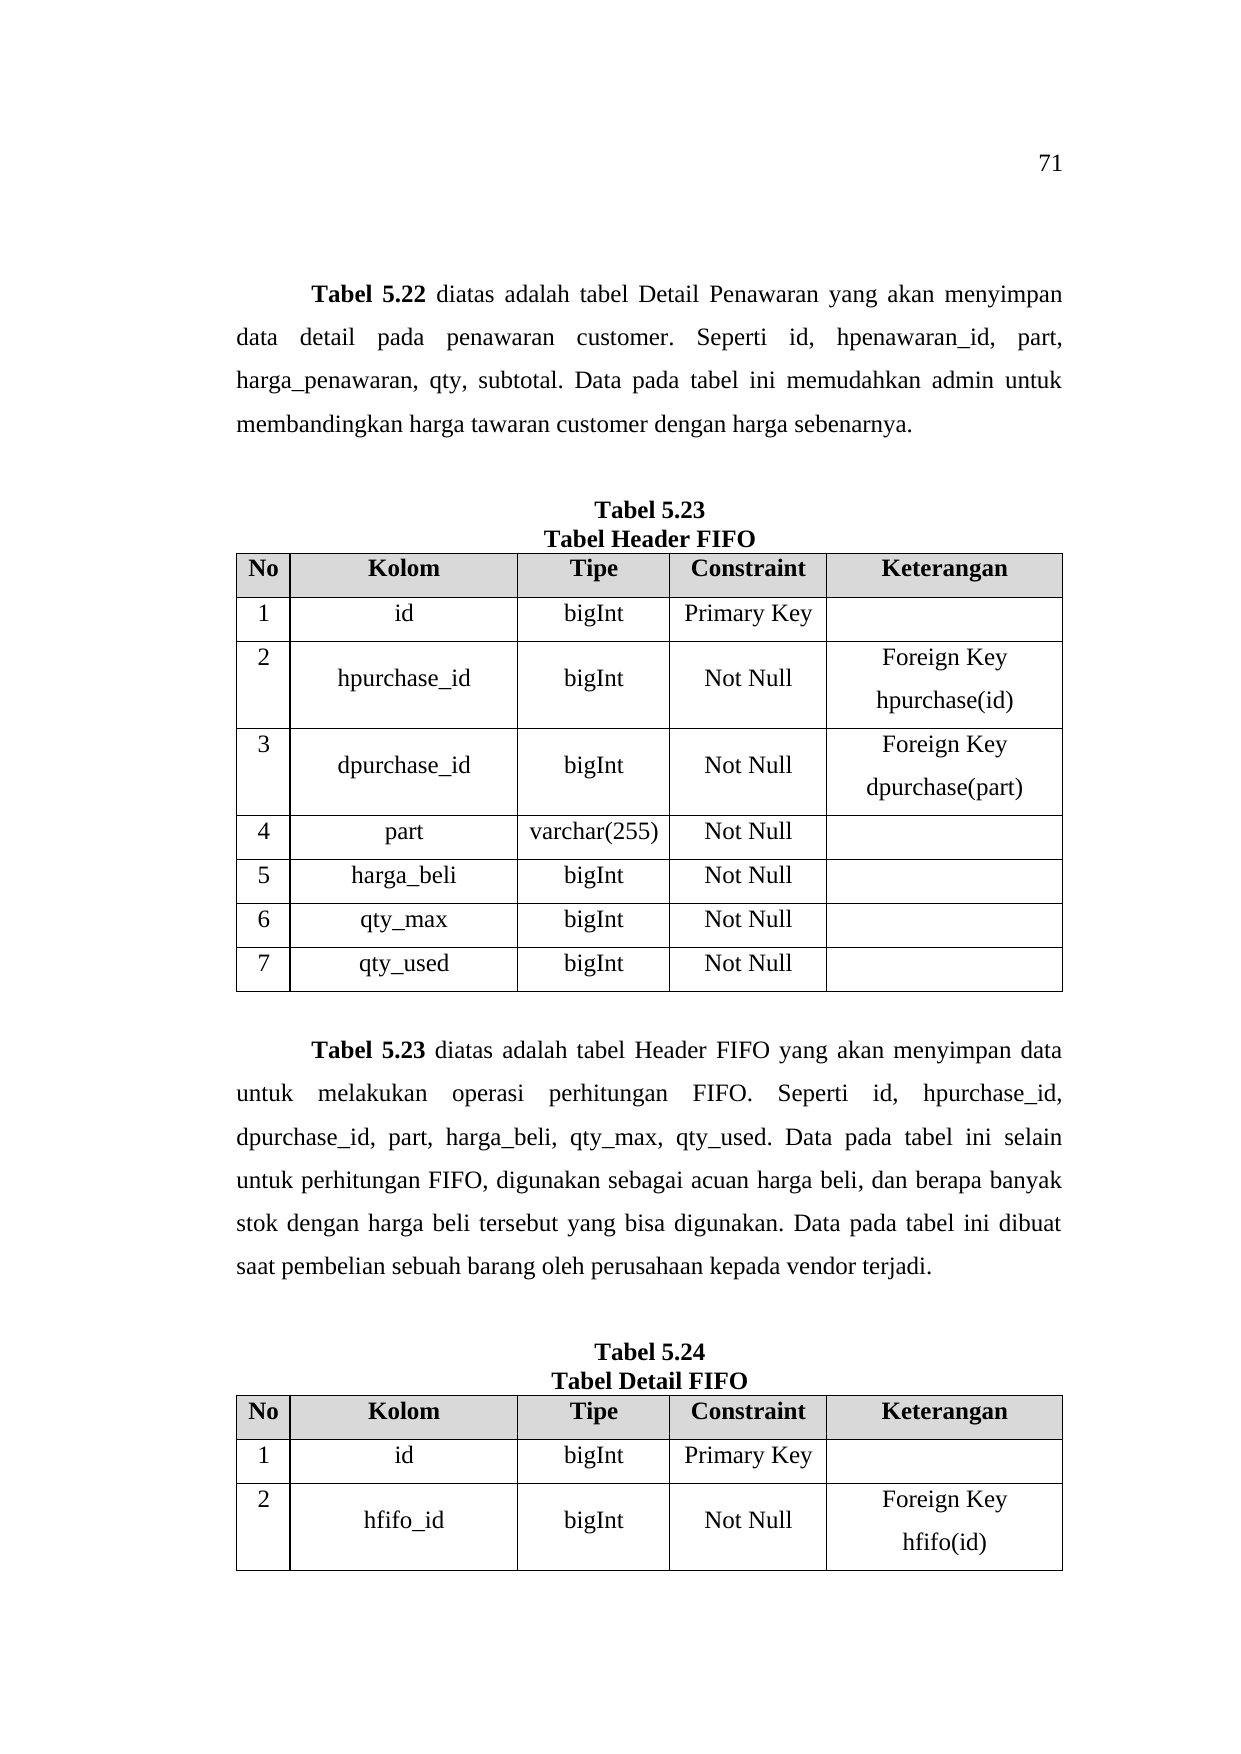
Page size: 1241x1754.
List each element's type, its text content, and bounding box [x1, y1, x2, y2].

text Tabel Header FIFO [236, 524, 1063, 552]
table_cell [827, 904, 1062, 947]
table_cell Not Null [670, 642, 826, 728]
table_cell Not Null [670, 904, 826, 947]
table_header Tipe [518, 554, 669, 597]
table_cell dpurchase_id [291, 729, 517, 815]
table_cell bigInt [518, 642, 669, 728]
text Tabel 5.22 diatas adalah tabel Detail Penawaran yang akan menyimpan data detail pada penawaran customer. Seperti id, hpenawaran_id, part, harga_penawaran, qty, subtotal. Data pada tabel ini memudahkan admin untuk membandingkan harga tawaran customer dengan harga sebenarnya. [236, 279, 1063, 437]
table_cell bigInt [518, 729, 669, 815]
table_cell hpurchase_id [291, 642, 517, 728]
table_cell 2 [237, 1484, 289, 1570]
table_cell harga_beli [291, 860, 517, 903]
table_cell 2 [237, 642, 289, 728]
table_header Keterangan [827, 554, 1062, 597]
table_cell [827, 816, 1062, 859]
table_cell Foreign Key hpurchase(id) [827, 642, 1062, 728]
table_header Kolom [291, 1396, 517, 1439]
text Tabel 5.24 [236, 1337, 1063, 1366]
table_cell Not Null [670, 948, 826, 991]
table_cell 1 [237, 1440, 289, 1483]
table_cell bigInt [518, 860, 669, 903]
table_cell hfifo_id [291, 1484, 517, 1570]
table_cell 3 [237, 729, 289, 815]
table_cell Foreign Key dpurchase(part) [827, 729, 1062, 815]
table_cell Primary Key [670, 1440, 826, 1483]
table_cell [827, 948, 1062, 991]
table_header Constraint [670, 554, 826, 597]
table_cell bigInt [518, 1484, 669, 1570]
table_cell part [291, 816, 517, 859]
table_cell 1 [237, 598, 289, 641]
text Tabel 5.23 [236, 495, 1063, 524]
table_cell 4 [237, 816, 289, 859]
table_cell 5 [237, 860, 289, 903]
table_cell [827, 1440, 1062, 1483]
table_cell Not Null [670, 729, 826, 815]
table_header Keterangan [827, 1396, 1062, 1439]
table_cell qty_max [291, 904, 517, 947]
table_cell Primary Key [670, 598, 826, 641]
table_cell 6 [237, 904, 289, 947]
table_cell bigInt [518, 948, 669, 991]
table_cell id [291, 598, 517, 641]
table_cell Foreign Key hfifo(id) [827, 1484, 1062, 1570]
table_header Tipe [518, 1396, 669, 1439]
table_cell 7 [237, 948, 289, 991]
table_header No [237, 554, 289, 597]
table_cell [827, 860, 1062, 903]
table_cell bigInt [518, 598, 669, 641]
table_cell bigInt [518, 1440, 669, 1483]
table_cell bigInt [518, 904, 669, 947]
table_cell Not Null [670, 816, 826, 859]
text Tabel 5.23 diatas adalah tabel Header FIFO yang akan menyimpan data untuk melakukan operasi perhitungan FIFO. Seperti id, hpurchase_id, dpurchase_id, part, harga_beli, qty_max, qty_used. Data pada tabel ini selain untuk perhitungan FIFO, digunakan sebagai acuan harga beli, dan berapa banyak stok dengan harga beli tersebut yang bisa digunakan. Data pada tabel ini dibuat saat pembelian sebuah barang oleh perusahaan kepada vendor terjadi. [236, 1035, 1063, 1280]
table_header Constraint [670, 1396, 826, 1439]
table_cell varchar(255) [518, 816, 669, 859]
table_cell Not Null [670, 860, 826, 903]
table_header Kolom [291, 554, 517, 597]
table_header No [237, 1396, 289, 1439]
table_cell qty_used [291, 948, 517, 991]
table_cell id [291, 1440, 517, 1483]
table_cell [827, 598, 1062, 641]
table_cell Not Null [670, 1484, 826, 1570]
text Tabel Detail FIFO [236, 1366, 1063, 1395]
